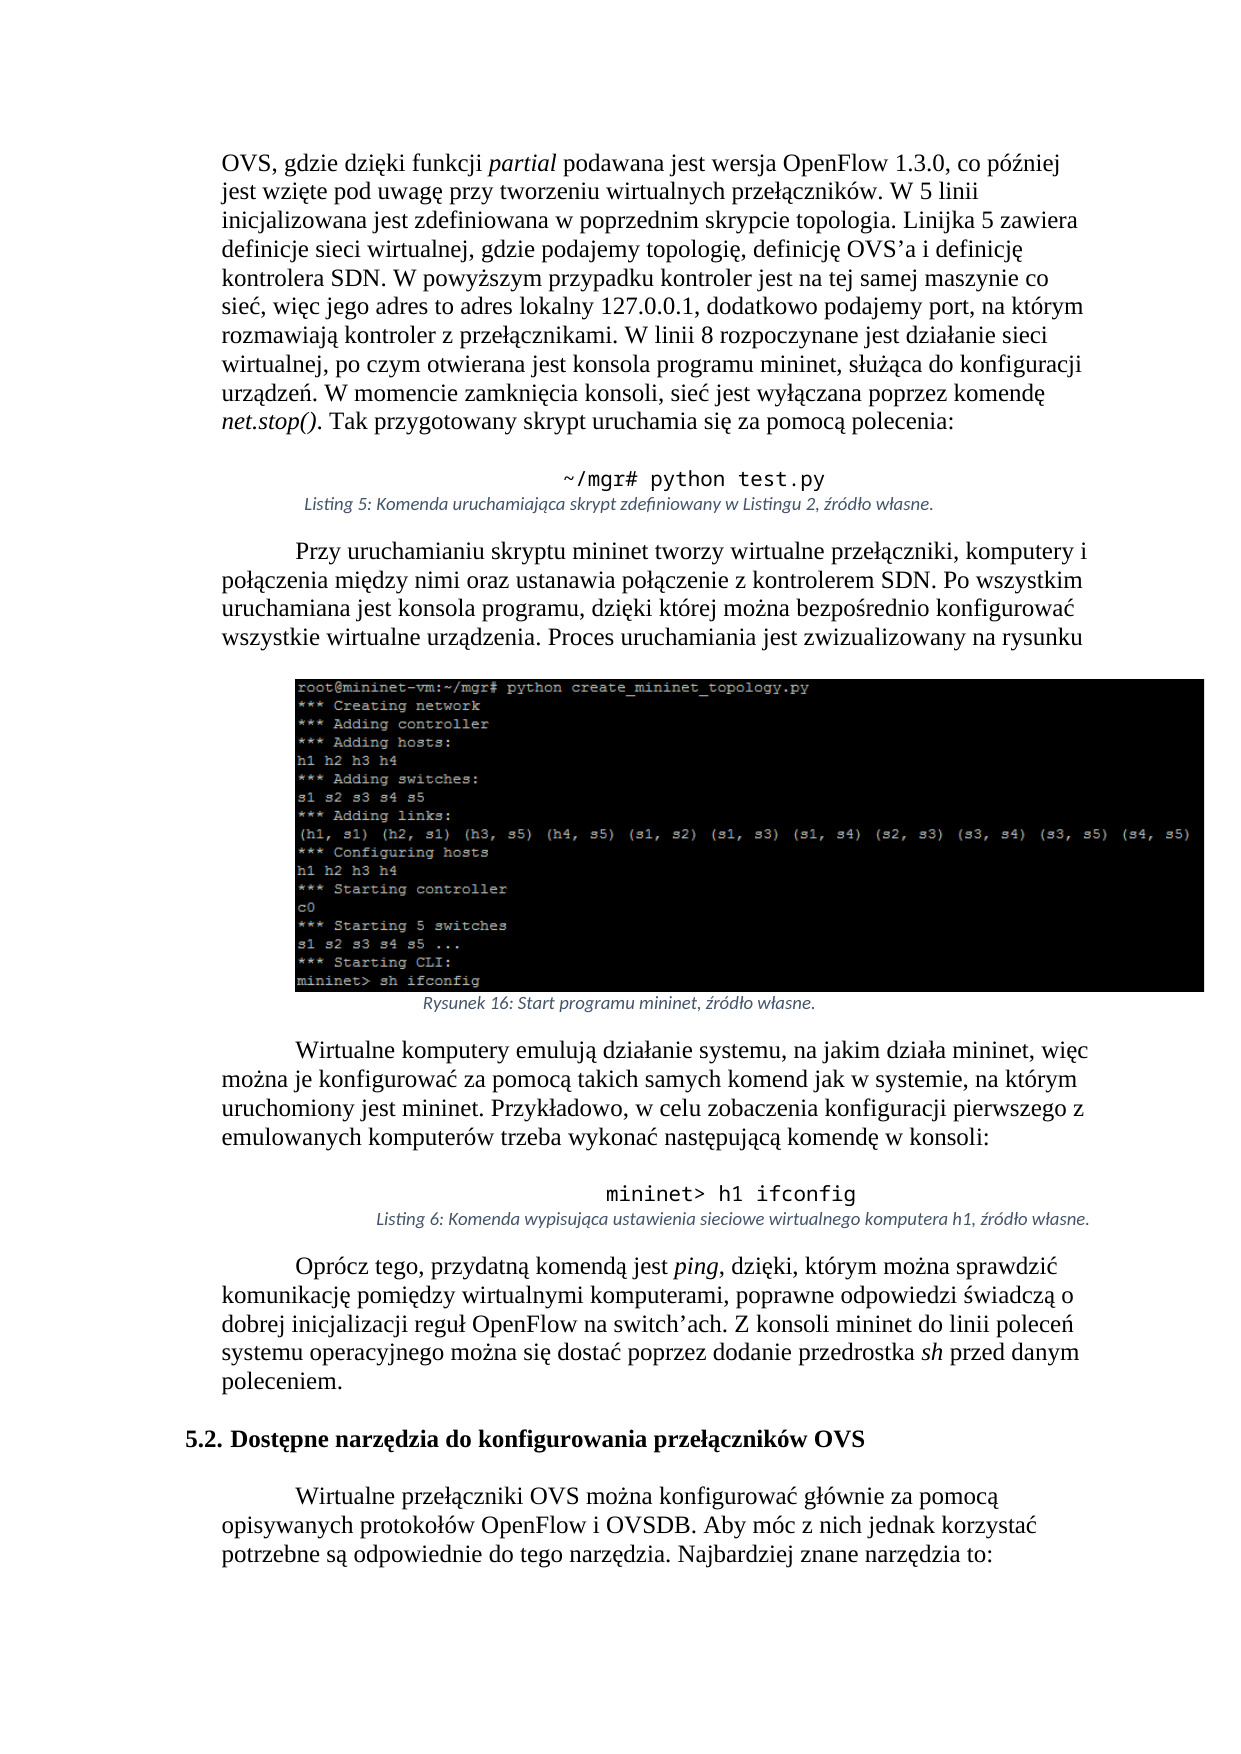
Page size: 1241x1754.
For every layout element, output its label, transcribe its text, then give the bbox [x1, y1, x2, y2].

text Przy uruchamianiu skryptu mininet tworzy wirtualne przełączniki, komputery i połączenia między nimi oraz ustanawia połączenie z kontrolerem SDN. Po wszystkim uruchamiana jest konsola programu, dzięki której można bezpośrednio konfigurować wszystkie wirtualne urządzenia. Proces uruchamiania jest zwizualizowany na rysunku [221, 536, 1093, 679]
text mininet> h1 ifconfig [295, 1179, 1093, 1207]
text Oprócz tego, przydatną komendą jest ping, dzięki, którym można sprawdzić komunikację pomiędzy wirtualnymi komputerami, poprawne odpowiedzi świadczą o dobrej inicjalizacji reguł OpenFlow na switch’ach. Z konsoli mininet do linii poleceń systemu operacyjnego można się dostać poprzez dodanie przedrostka sh przed danym poleceniem. [221, 1251, 1093, 1395]
picture [295, 679, 1205, 992]
text Listing 6: Komenda wypisująca ustawienia sieciowe wirtualnego komputera h1, źródło własne. [148, 1207, 1093, 1230]
list Dostępne narzędzia do konfigurowania przełączników OVS [185, 1424, 1093, 1452]
text Rysunek 16: Start programu mininet, źródło własne. [148, 992, 1093, 1014]
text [221, 148, 1093, 435]
text Wirtualne przełączniki OVS można konfigurować głównie za pomocą opisywanych protokołów OpenFlow i OVSDB. Aby móc z nich jednak korzystać potrzebne są odpowiednie do tego narzędzia. Najbardziej znane narzędzia to: [221, 1481, 1093, 1567]
text Listing 5: Komenda uruchamiająca skrypt zdefiniowany w Listingu 2, źródło własne. [148, 492, 1093, 515]
text Wirtualne komputery emulują działanie systemu, na jakim działa mininet, więc można je konfigurować za pomocą takich samych komend jak w systemie, na którym uruchomiony jest mininet. Przykładowo, w celu zobaczenia konfiguracji pierwszego z emulowanych komputerów trzeba wykonać następującą komendę w konsoli: [221, 1035, 1093, 1150]
text ~/mgr# python test.py [295, 464, 1093, 492]
